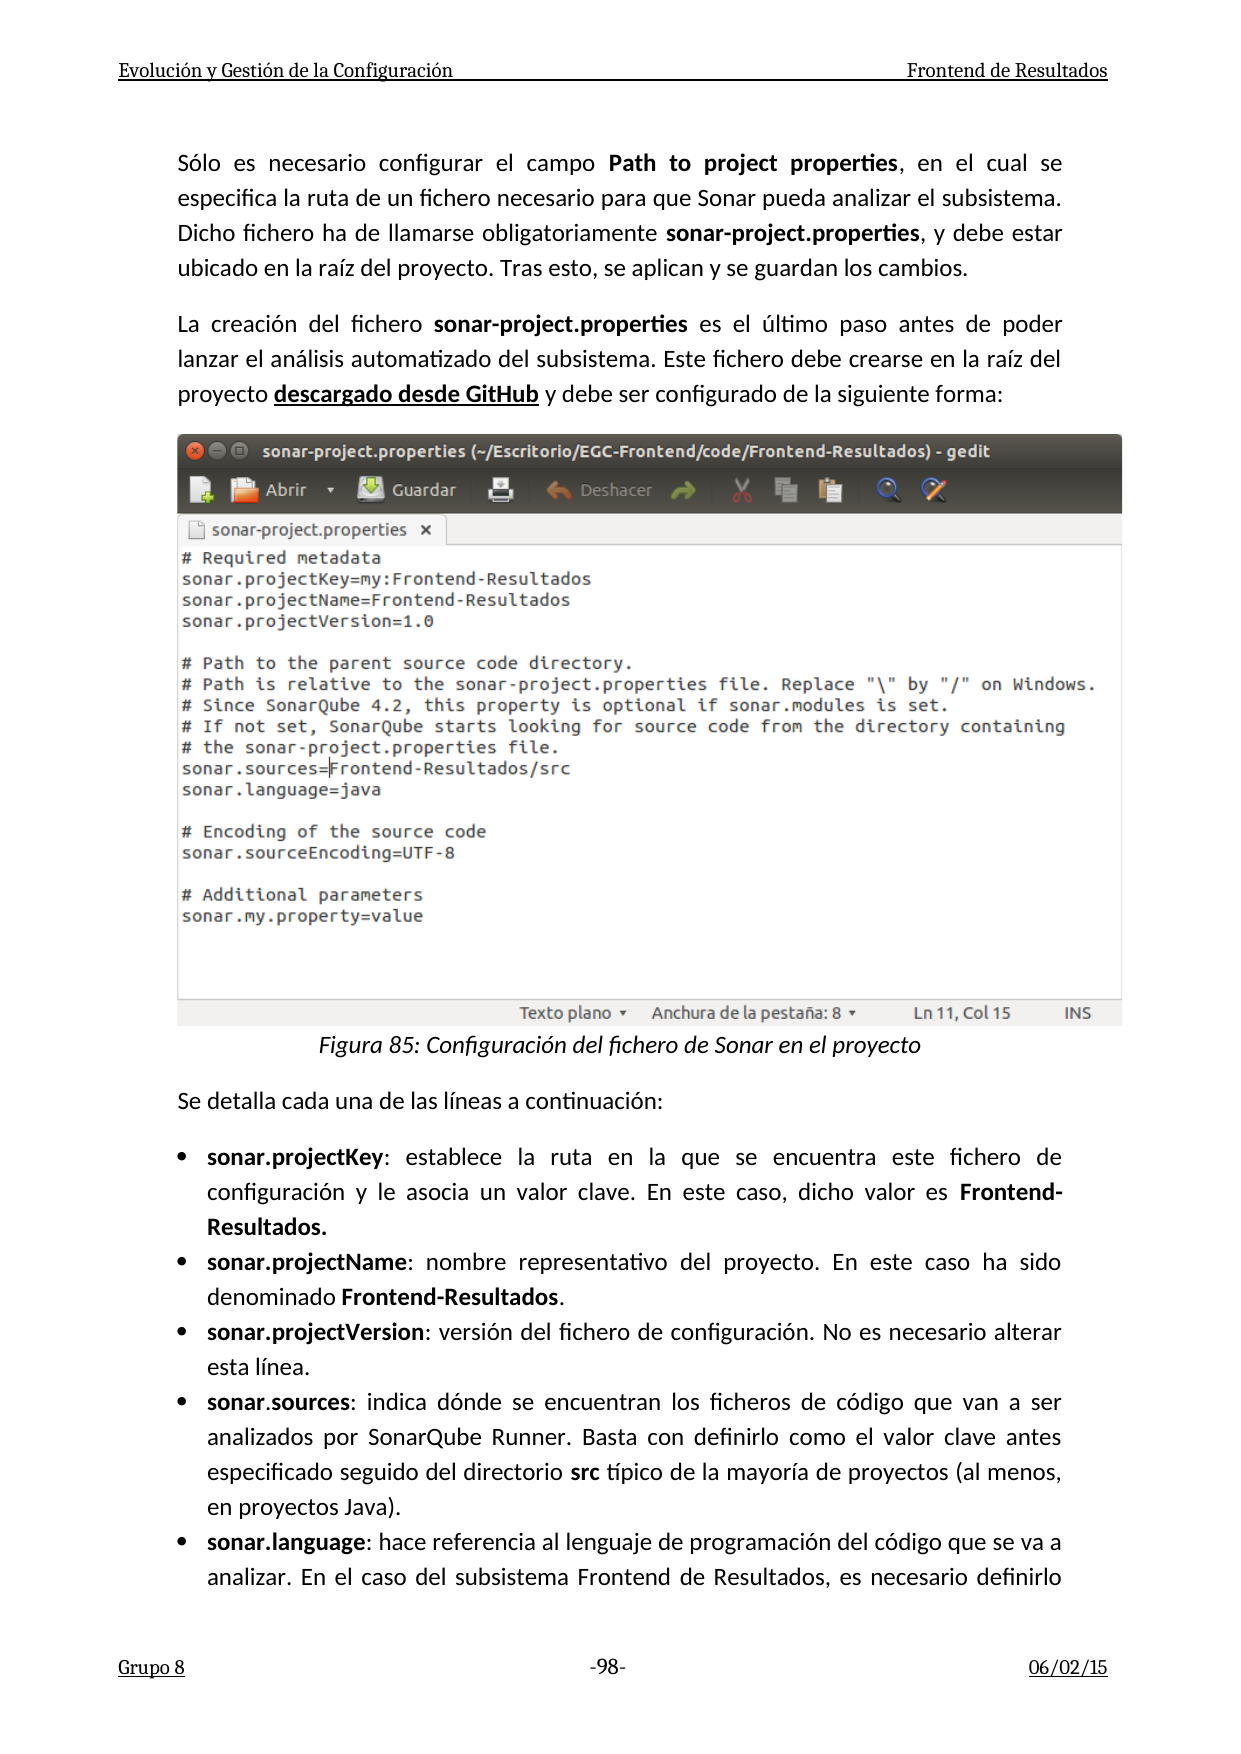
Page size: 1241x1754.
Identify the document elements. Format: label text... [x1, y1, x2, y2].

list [177, 1526, 1063, 1592]
text La creación del fichero sonar-project.properties es el último paso antes de poder lanzar el análisis automatizado del subsistema. Este fichero debe crearse en la raíz del proyecto descargado desde GitHub y debe ser configurado de la siguiente forma: [177, 308, 1063, 409]
list sonar.projectName: nombre representativo del proyecto. En este caso ha sido denominado Frontend-Resultados. [177, 1246, 1063, 1312]
text Se detalla cada una de las líneas a continuación: [177, 1085, 1063, 1116]
list sonar.projectKey: establece la ruta en la que se encuentra este fichero de configuración y le asocia un valor clave. En este caso, dicho valor es Frontend-Resultados. [177, 1141, 1063, 1242]
list sonar.projectVersion: versión del fichero de configuración. No es necesario alterar esta línea. [177, 1316, 1063, 1382]
text Sólo es necesario configurar el campo Path to project properties, en el cual se especifica la ruta de un fichero necesario para que Sonar pueda analizar el subsistema. Dicho fichero ha de llamarse obligatoriamente sonar-project.properties, y debe estar ubicado en la raíz del proyecto. Tras esto, se aplican y se guardan los cambios. [177, 148, 1063, 283]
text Figura 85: Configuración del fichero de Sonar en el proyecto [177, 1029, 1063, 1060]
list sonar.sources: indica dónde se encuentran los ficheros de código que van a ser analizados por SonarQube Runner. Basta con definirlo como el valor clave antes especificado seguido del directorio src típico de la mayoría de proyectos (al menos, en proyectos Java). [177, 1386, 1063, 1522]
picture [177, 434, 1123, 1026]
